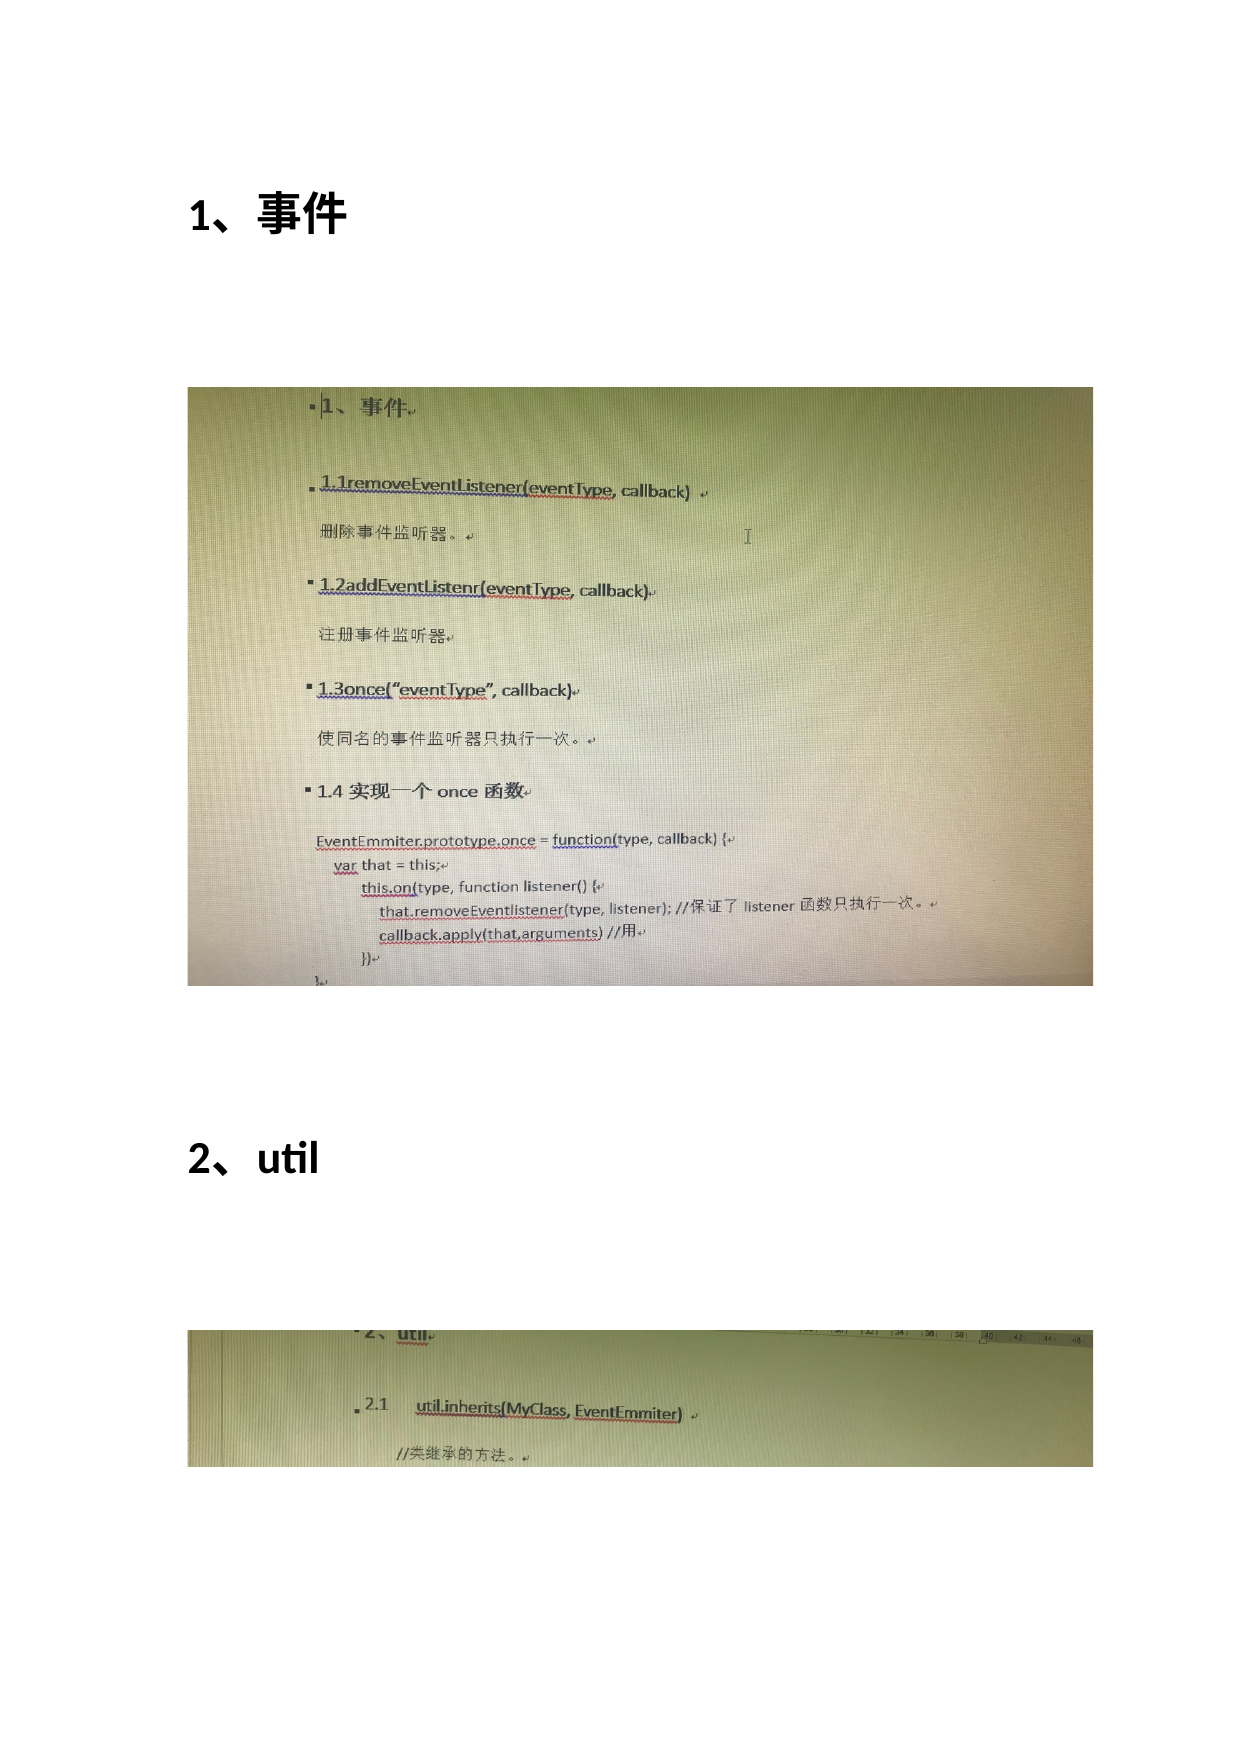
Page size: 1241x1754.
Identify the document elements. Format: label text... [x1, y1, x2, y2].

picture [187, 387, 1094, 986]
subtitle 1、事件 [187, 162, 1053, 259]
picture [187, 1330, 1094, 1467]
subtitle 2、util [187, 1105, 1053, 1203]
